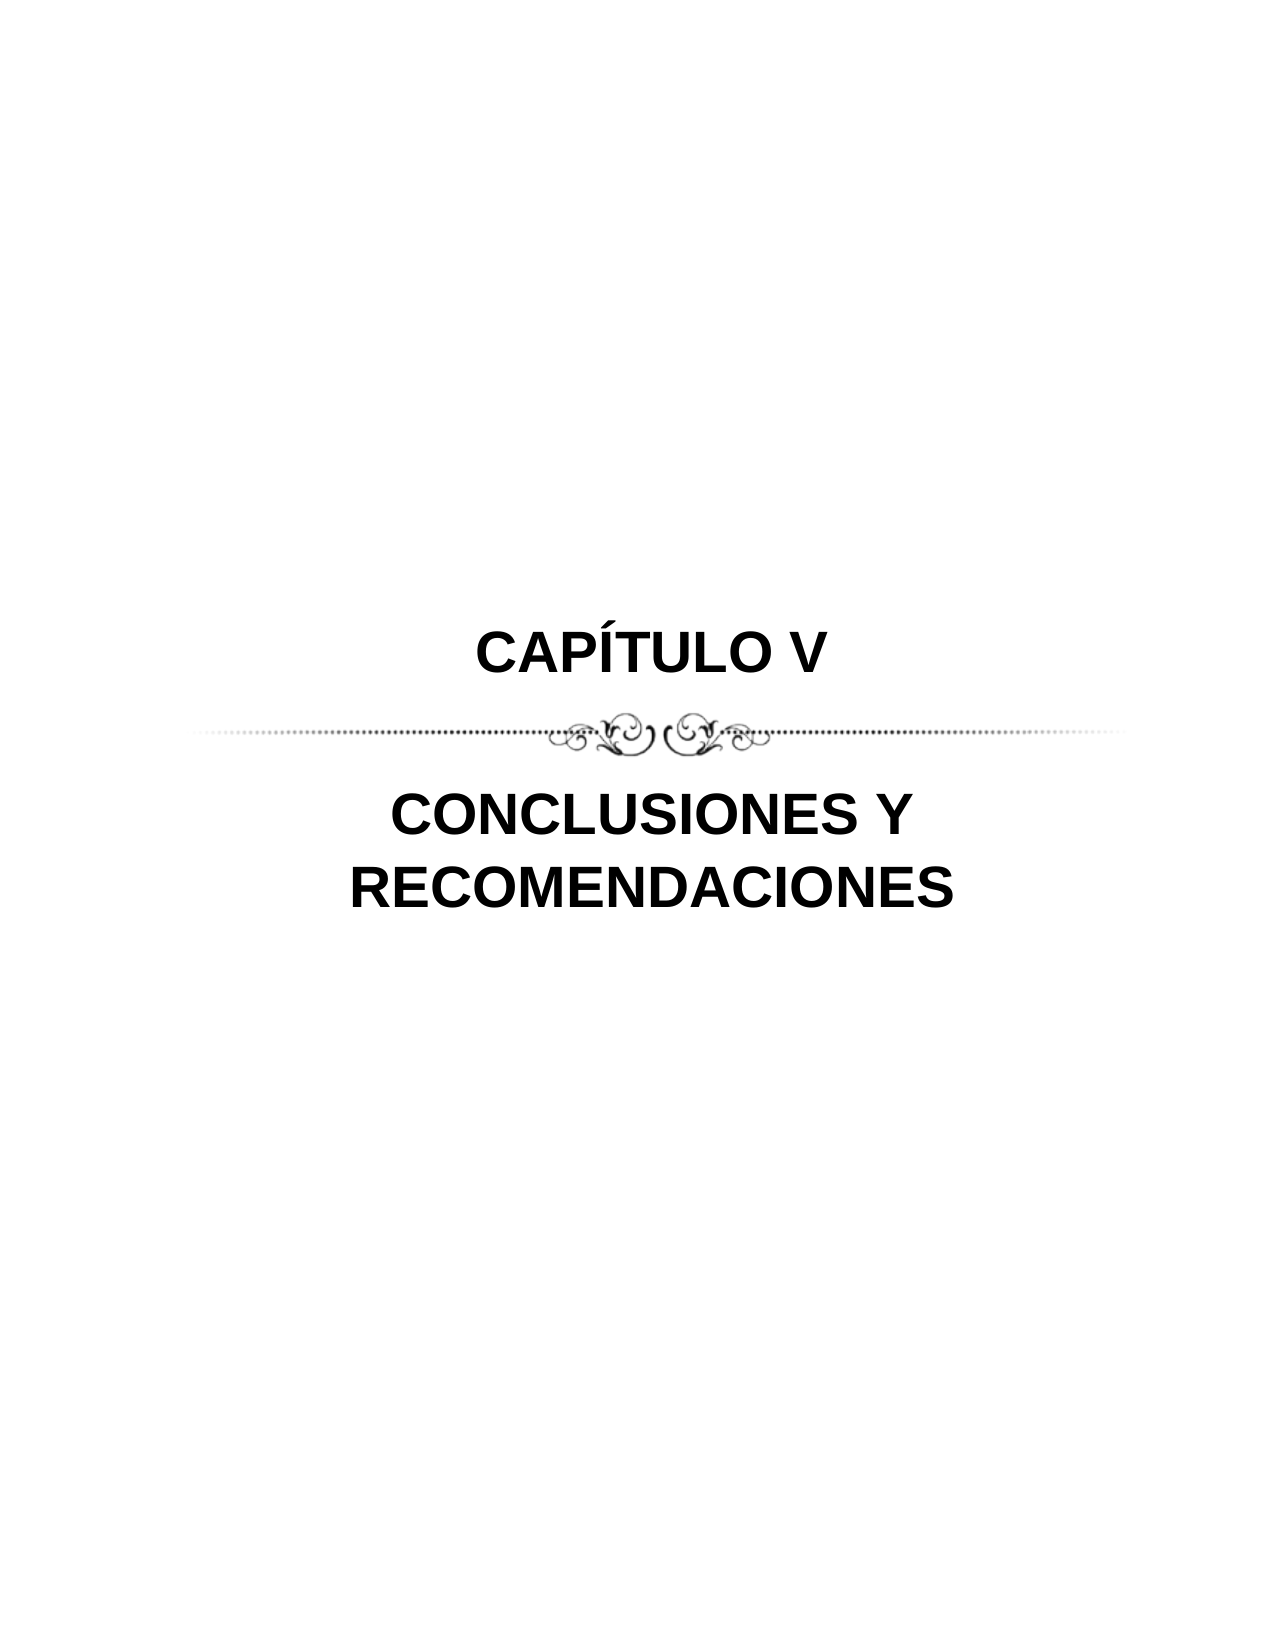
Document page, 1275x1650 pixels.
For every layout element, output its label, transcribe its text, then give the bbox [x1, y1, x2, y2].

picture [177, 684, 1127, 781]
text CAPÍTULO V [177, 617, 1127, 684]
text CONCLUSIONES Y RECOMENDACIONES [177, 781, 1127, 919]
